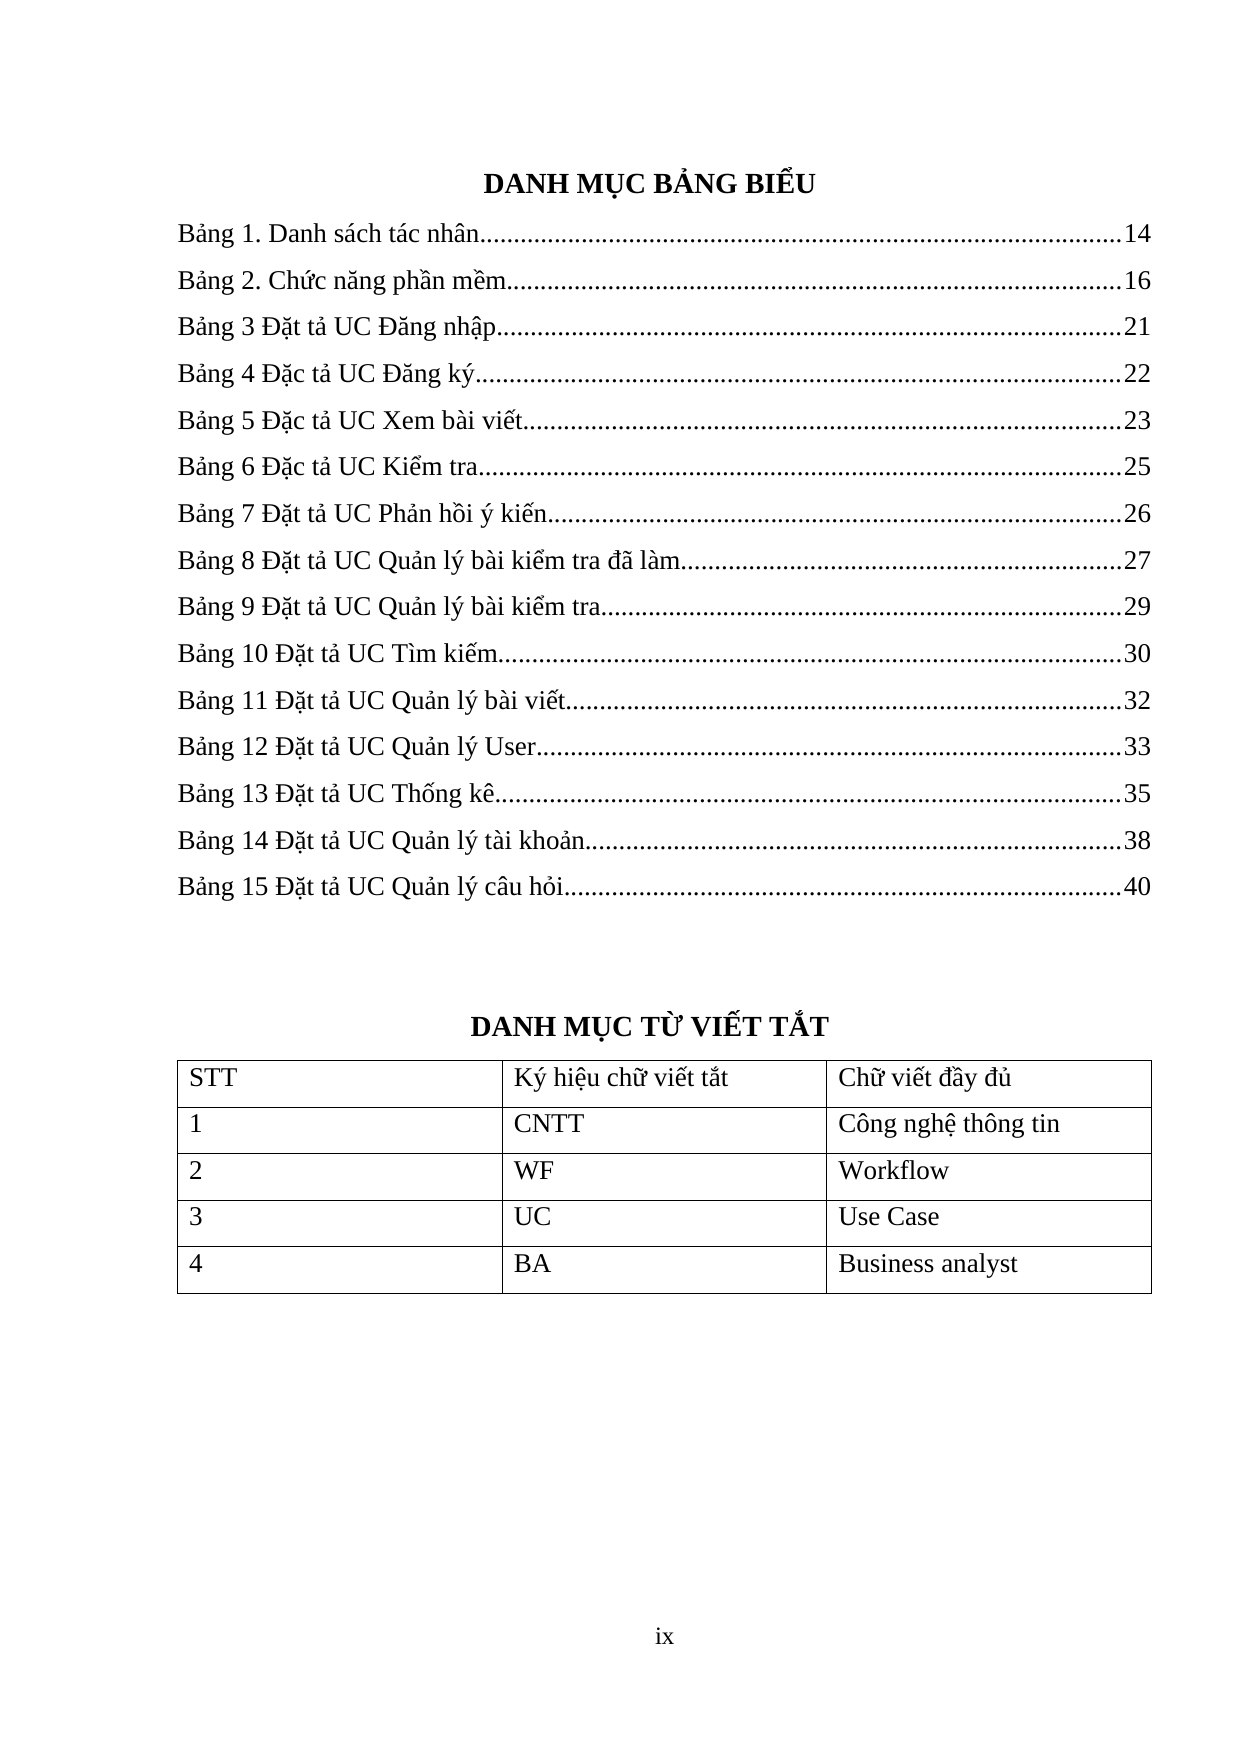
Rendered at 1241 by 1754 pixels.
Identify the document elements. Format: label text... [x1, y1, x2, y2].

text Bảng 3 Đặt tả UC Đăng nhập 21 [177, 310, 1152, 342]
table_cell Use Case [827, 1201, 1151, 1246]
text Bảng 10 Đặt tả UC Tìm kiếm 30 [177, 637, 1152, 668]
text Bảng 15 Đặt tả UC Quản lý câu hỏi 40 [177, 870, 1152, 902]
table_header STT [178, 1061, 502, 1107]
table_cell UC [503, 1201, 826, 1246]
table_header Chữ viết đầy đủ [827, 1061, 1151, 1107]
table_cell Công nghệ thông tin [827, 1108, 1151, 1153]
table_cell 1 [178, 1108, 502, 1153]
text Bảng 6 Đặc tả UC Kiểm tra 25 [177, 450, 1152, 482]
table_cell 4 [178, 1247, 502, 1292]
table_cell Business analyst [827, 1247, 1151, 1292]
text Bảng 2. Chức năng phần mềm 16 [177, 264, 1152, 295]
table_cell 2 [178, 1154, 502, 1199]
text Bảng 8 Đặt tả UC Quản lý bài kiểm tra đã làm 27 [177, 544, 1152, 575]
table_header Ký hiệu chữ viết tắt [503, 1061, 826, 1107]
table_cell Workflow [827, 1154, 1151, 1199]
text Bảng 5 Đặc tả UC Xem bài viết 23 [177, 404, 1152, 435]
text Bảng 4 Đặc tả UC Đăng ký 22 [177, 357, 1152, 388]
text Bảng 12 Đặt tả UC Quản lý User 33 [177, 730, 1152, 762]
subtitle DANH MỤC BẢNG BIỂU [177, 166, 1152, 199]
text Bảng 13 Đặt tả UC Thống kê 35 [177, 777, 1152, 808]
table_cell BA [503, 1247, 826, 1292]
table_cell CNTT [503, 1108, 826, 1153]
text Bảng 14 Đặt tả UC Quản lý tài khoản 38 [177, 824, 1152, 855]
table_cell WF [503, 1154, 826, 1199]
table_cell 3 [178, 1201, 502, 1246]
text Bảng 7 Đặt tả UC Phản hồi ý kiến 26 [177, 497, 1152, 528]
text Bảng 11 Đặt tả UC Quản lý bài viết 32 [177, 684, 1152, 715]
subtitle DANH MỤC TỪ VIẾT TẮT [177, 1009, 1152, 1043]
text Bảng 9 Đặt tả UC Quản lý bài kiểm tra 29 [177, 590, 1152, 622]
text Bảng 1. Danh sách tác nhân 14 [177, 217, 1152, 248]
